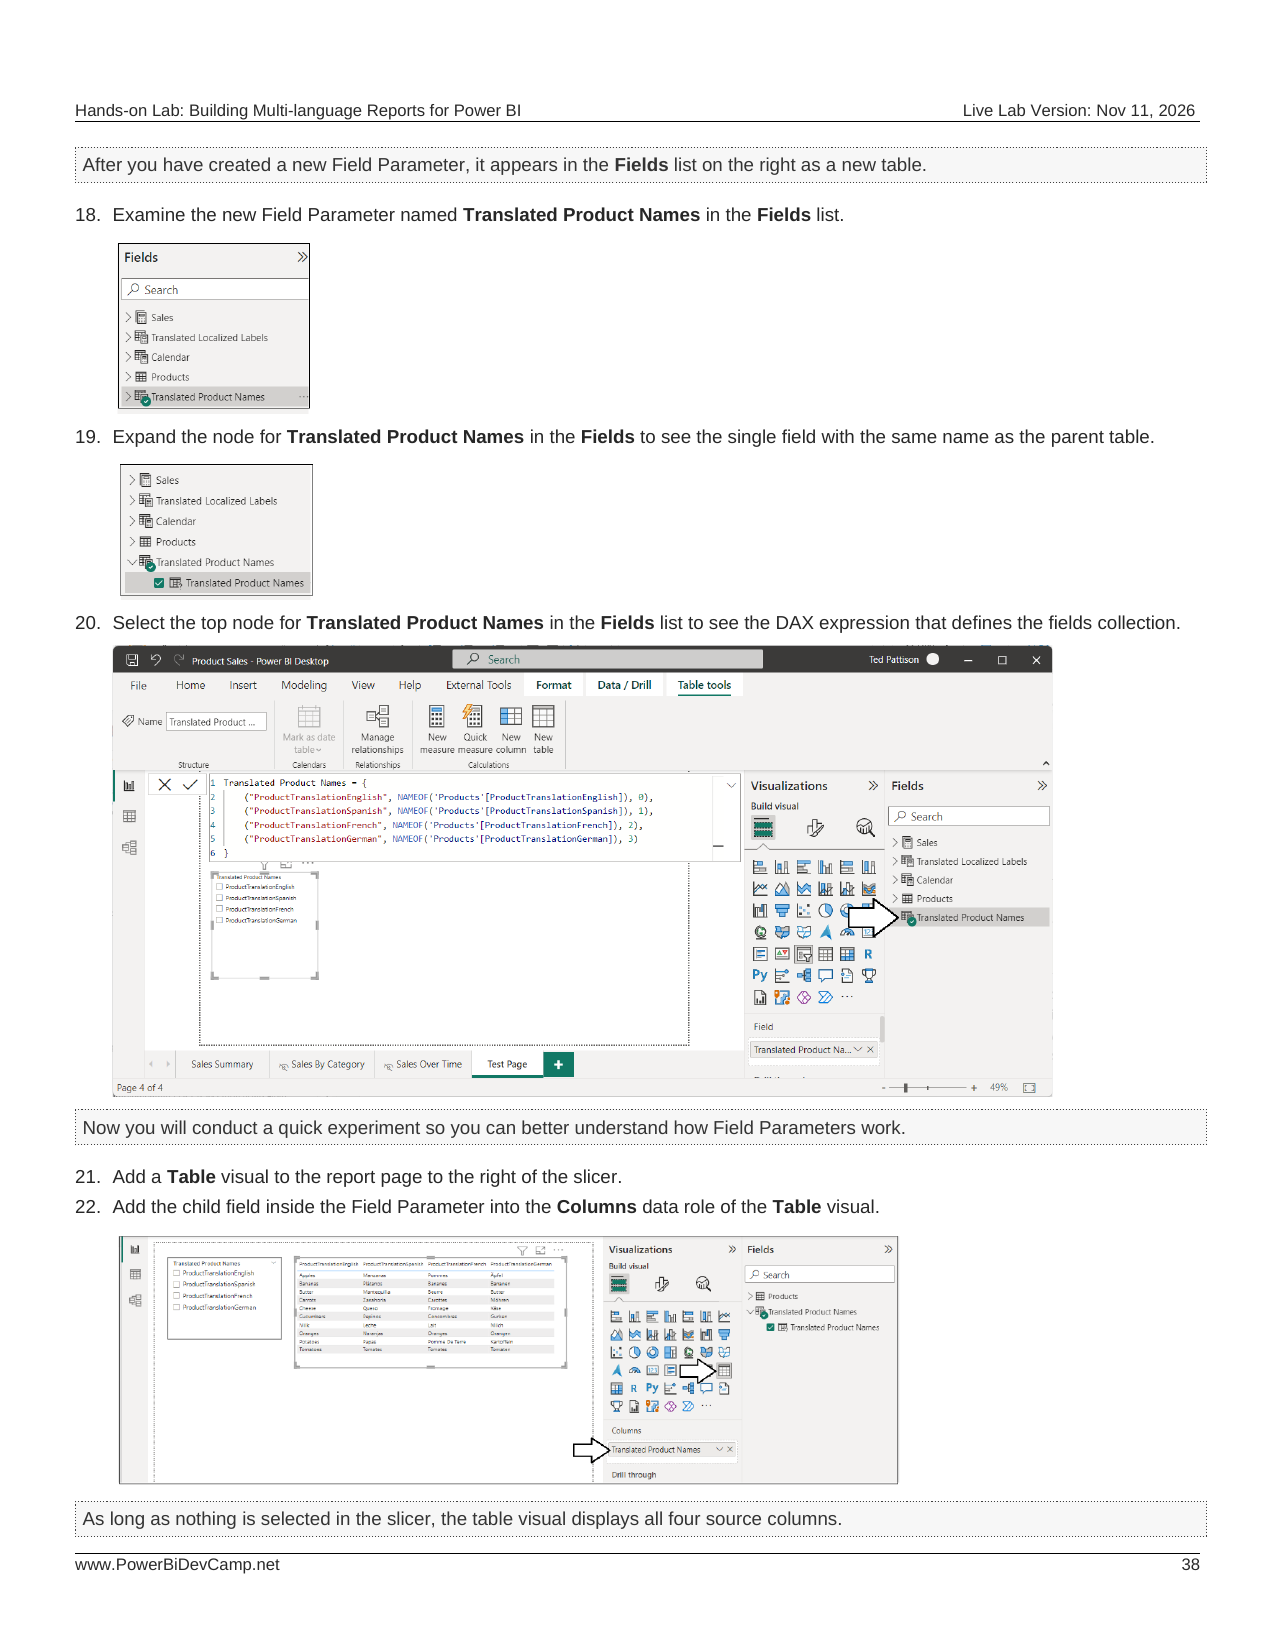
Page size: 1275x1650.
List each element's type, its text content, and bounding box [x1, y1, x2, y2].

text After you have created a new Field Parameter, it appears in the Fields list on the right as a new table. [75, 147, 1207, 183]
picture [112, 459, 315, 600]
text Add a Table visual to the report page to the right of the slicer. [75, 1166, 1200, 1188]
text Add the child field inside the Field Parameter into the Columns data role of the Table visual. [75, 1196, 1200, 1218]
text Select the top node for Translated Product Names in the Fields list to see the DAX expression that defines the fields collection. [75, 612, 1200, 633]
text As long as nothing is selected in the slicer, the table visual displays all four source columns. [75, 1501, 1207, 1537]
picture [112, 645, 1053, 1097]
text Now you will conduct a quick experiment so you can better understand how Field Parameters work. [75, 1109, 1207, 1145]
picture [112, 1230, 904, 1489]
text Expand the node for Translated Product Names in the Fields to see the single field with the same name as the parent table. [75, 426, 1200, 447]
text Examine the new Field Parameter named Translated Product Names in the Fields list. [75, 204, 1200, 225]
picture [112, 237, 318, 414]
